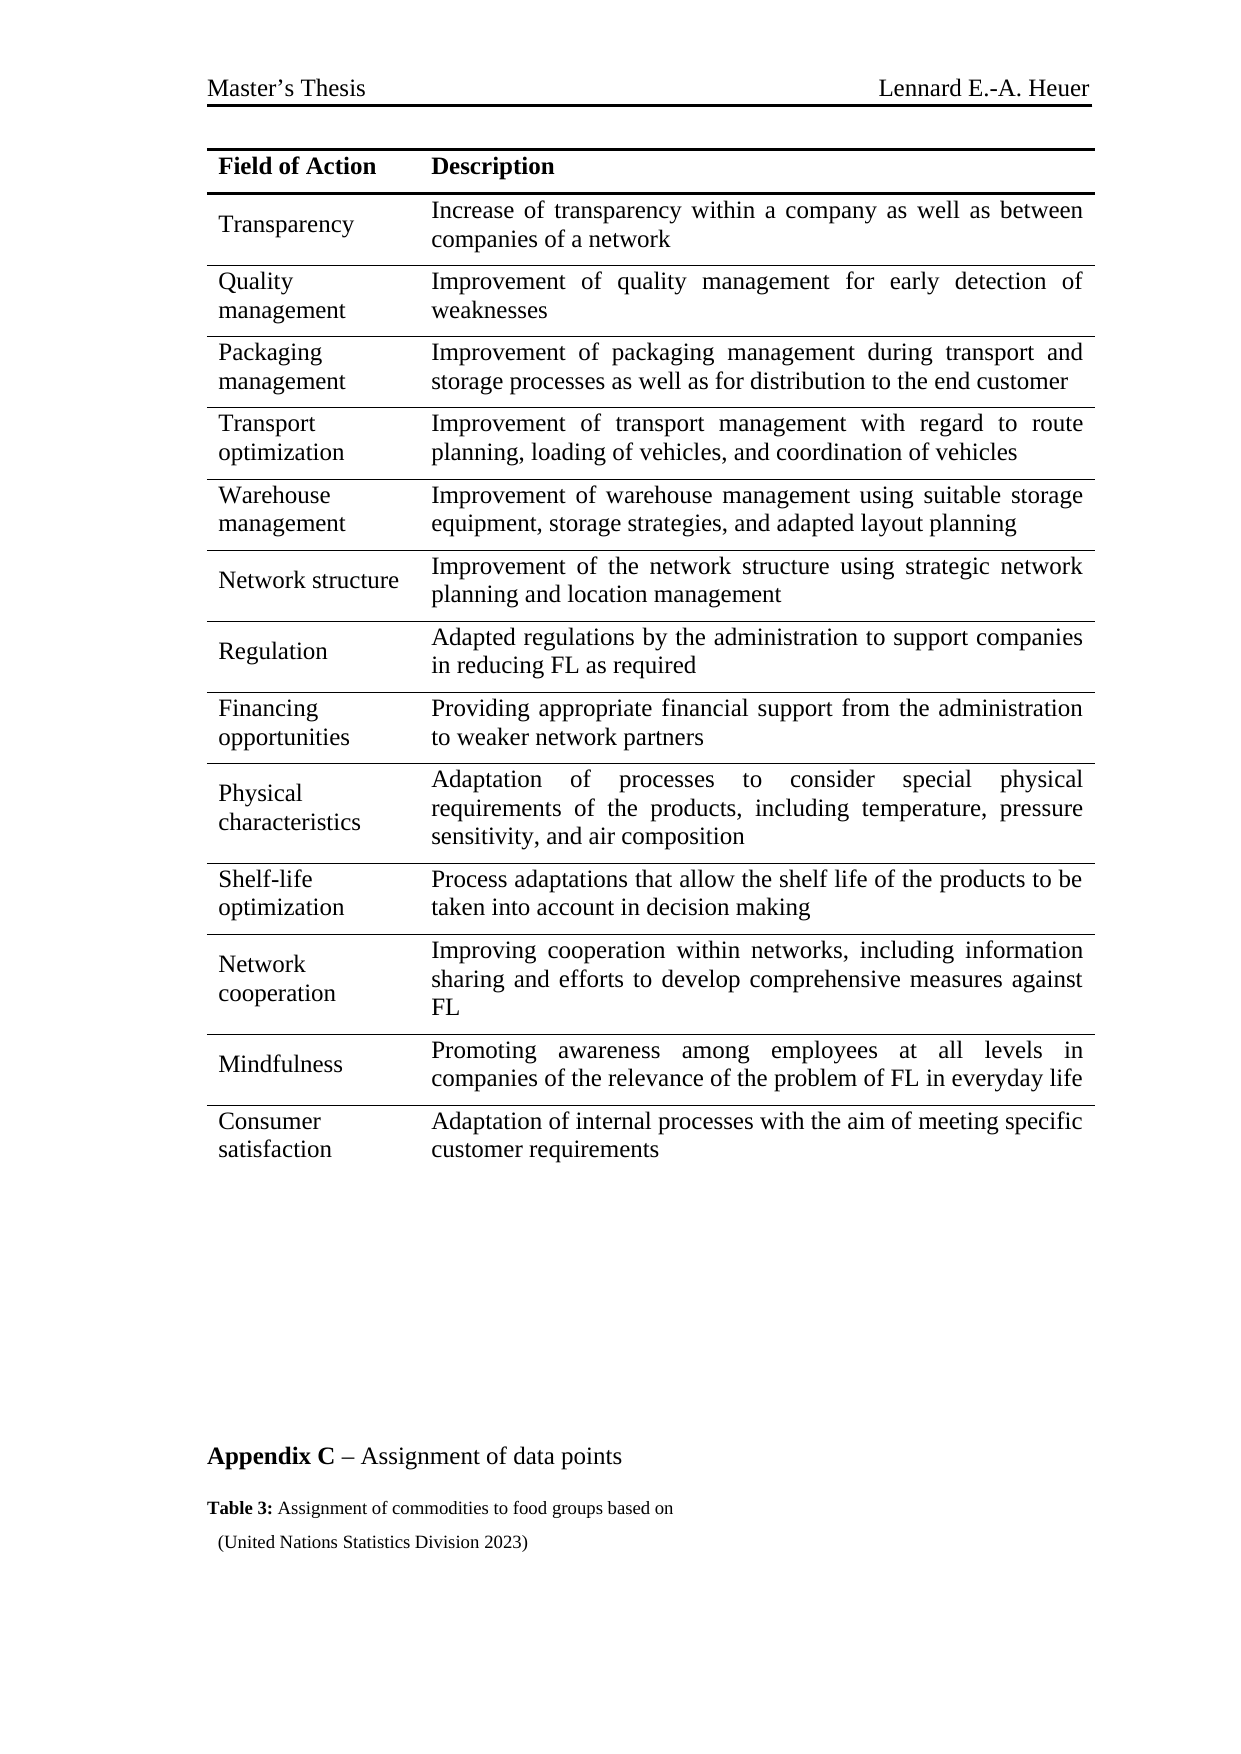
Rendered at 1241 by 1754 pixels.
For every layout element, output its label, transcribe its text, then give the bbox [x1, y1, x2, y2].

table_cell Improvement of warehouse management using suitable storage equipment, storage strategies, and adapted layout planning [420, 480, 1095, 550]
table_cell Physical characteristics [207, 764, 420, 863]
table_cell Network structure [207, 551, 420, 621]
table_cell Adaptation of processes to consider special physical requirements of the products, including temperature, pressure sensitivity, and air composition [420, 764, 1095, 863]
table_cell Increase of transparency within a company as well as between companies of a network [420, 195, 1095, 265]
table_header Field of Action [207, 151, 420, 192]
table_cell Shelf-life optimization [207, 864, 420, 934]
table_cell Promoting awareness among employees at all levels in companies of the relevance of the problem of FL in everyday life [420, 1035, 1095, 1105]
table_cell Quality management [207, 266, 420, 336]
table_cell Process adaptations that allow the shelf life of the products to be taken into account in decision making [420, 864, 1095, 934]
text Appendix C – Assignment of data points [207, 1398, 1092, 1470]
table_cell Improvement of quality management for early detection of weaknesses [420, 266, 1095, 336]
table_header Description [420, 151, 1095, 192]
table_cell Adaptation of internal processes with the aim of meeting specific customer requirements [420, 1106, 1095, 1176]
table_cell Providing appropriate financial support from the administration to weaker network partners [420, 693, 1095, 763]
table_cell Adapted regulations by the administration to support companies in reducing FL as required [420, 622, 1095, 692]
table_cell Transparency [207, 195, 420, 265]
table_cell Improvement of packaging management during transport and storage processes as well as for distribution to the end customer [420, 337, 1095, 407]
table_cell Transport optimization [207, 408, 420, 479]
text Table 3: Assignment of commodities to food groups based on [207, 1497, 1092, 1519]
table_cell Consumer satisfaction [207, 1106, 420, 1176]
table_cell Improving cooperation within networks, including information sharing and efforts to develop comprehensive measures against FL [420, 935, 1095, 1034]
table_cell Packaging management [207, 337, 420, 407]
table_cell Financing opportunities [207, 693, 420, 763]
table_cell Regulation [207, 622, 420, 692]
table_cell Warehouse management [207, 480, 420, 550]
table_cell Network cooperation [207, 935, 420, 1034]
table_cell Improvement of the network structure using strategic network planning and location management [420, 551, 1095, 621]
table_cell Improvement of transport management with regard to route planning, loading of vehicles, and coordination of vehicles [420, 408, 1095, 479]
table_cell Mindfulness [207, 1035, 420, 1105]
